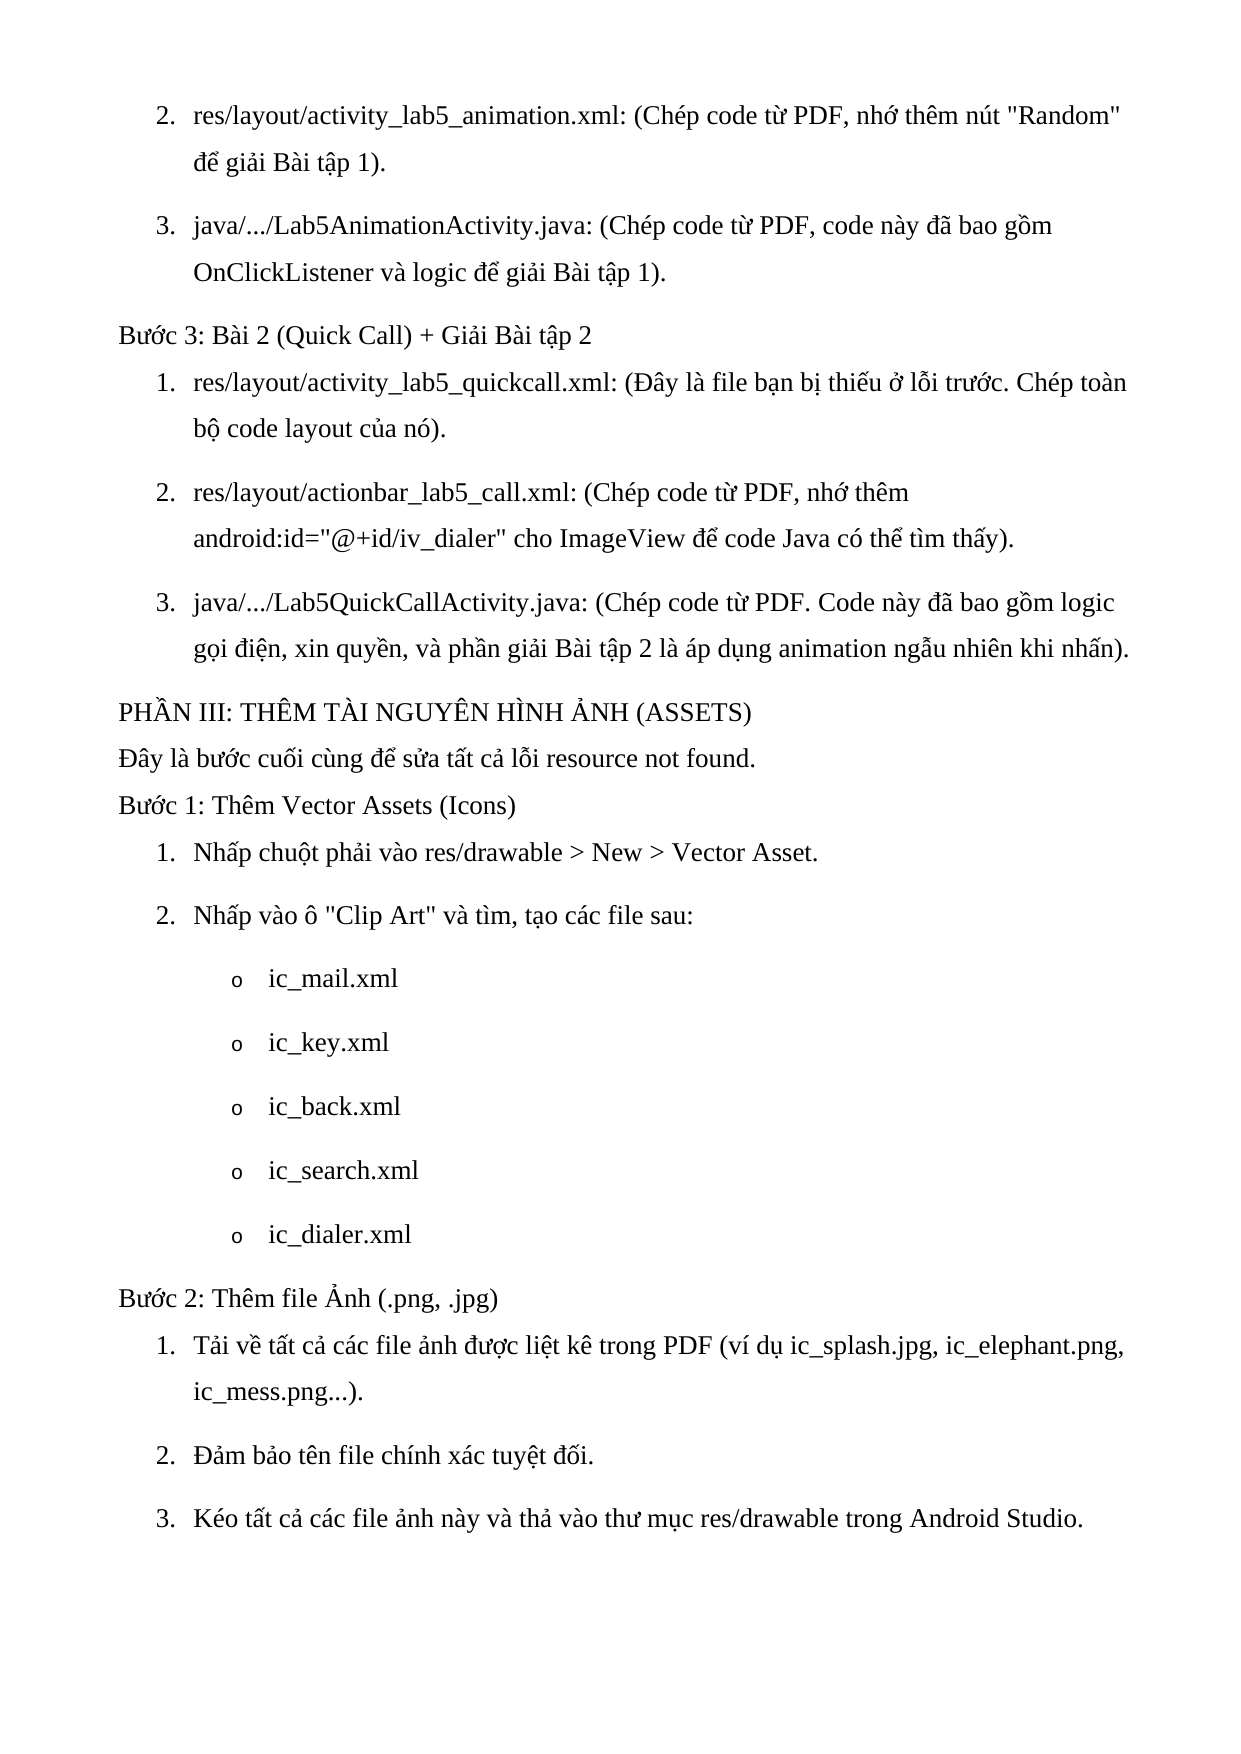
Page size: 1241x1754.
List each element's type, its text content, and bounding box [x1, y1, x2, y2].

list ic_dialer.xml [231, 1218, 1152, 1250]
list Nhấp chuột phải vào res/drawable > New > Vector Asset. [156, 836, 1152, 867]
list Kéo tất cả các file ảnh này và thả vào thư mục res/drawable trong Android Studio. [156, 1502, 1152, 1533]
list res/layout/activity_lab5_animation.xml: (Chép code từ PDF, nhớ thêm nút "Random" để giải Bài tập 1). [156, 99, 1152, 177]
text PHẦN III: THÊM TÀI NGUYÊN HÌNH ẢNH (ASSETS) [118, 696, 1152, 727]
list java/.../Lab5QuickCallActivity.java: (Chép code từ PDF. Code này đã bao gồm logic gọi điện, xin quyền, và phần giải Bài tập 2 là áp dụng animation ngẫu nhiên khi nhấn). [156, 586, 1152, 663]
list java/.../Lab5AnimationActivity.java: (Chép code từ PDF, code này đã bao gồm OnClickListener và logic để giải Bài tập 1). [156, 209, 1152, 287]
list Nhấp vào ô "Clip Art" và tìm, tạo các file sau: [156, 899, 1152, 930]
list res/layout/actionbar_lab5_call.xml: (Chép code từ PDF, nhớ thêm android:id="@+id/iv_dialer" cho ImageView để code Java có thể tìm thấy). [156, 476, 1152, 553]
list Tải về tất cả các file ảnh được liệt kê trong PDF (ví dụ ic_splash.jpg, ic_elephant.png, ic_mess.png...). [156, 1329, 1152, 1407]
list ic_back.xml [231, 1090, 1152, 1122]
list ic_key.xml [231, 1026, 1152, 1058]
list res/layout/activity_lab5_quickcall.xml: (Đây là file bạn bị thiếu ở lỗi trước. Chép toàn bộ code layout của nó). [156, 366, 1152, 443]
text Đây là bước cuối cùng để sửa tất cả lỗi resource not found. [118, 742, 1152, 773]
list ic_mail.xml [231, 962, 1152, 994]
text Bước 1: Thêm Vector Assets (Icons) [118, 789, 1152, 820]
text Bước 2: Thêm file Ảnh (.png, .jpg) [118, 1282, 1152, 1313]
list Đảm bảo tên file chính xác tuyệt đối. [156, 1439, 1152, 1470]
list ic_search.xml [231, 1154, 1152, 1186]
text Bước 3: Bài 2 (Quick Call) + Giải Bài tập 2 [118, 319, 1152, 350]
